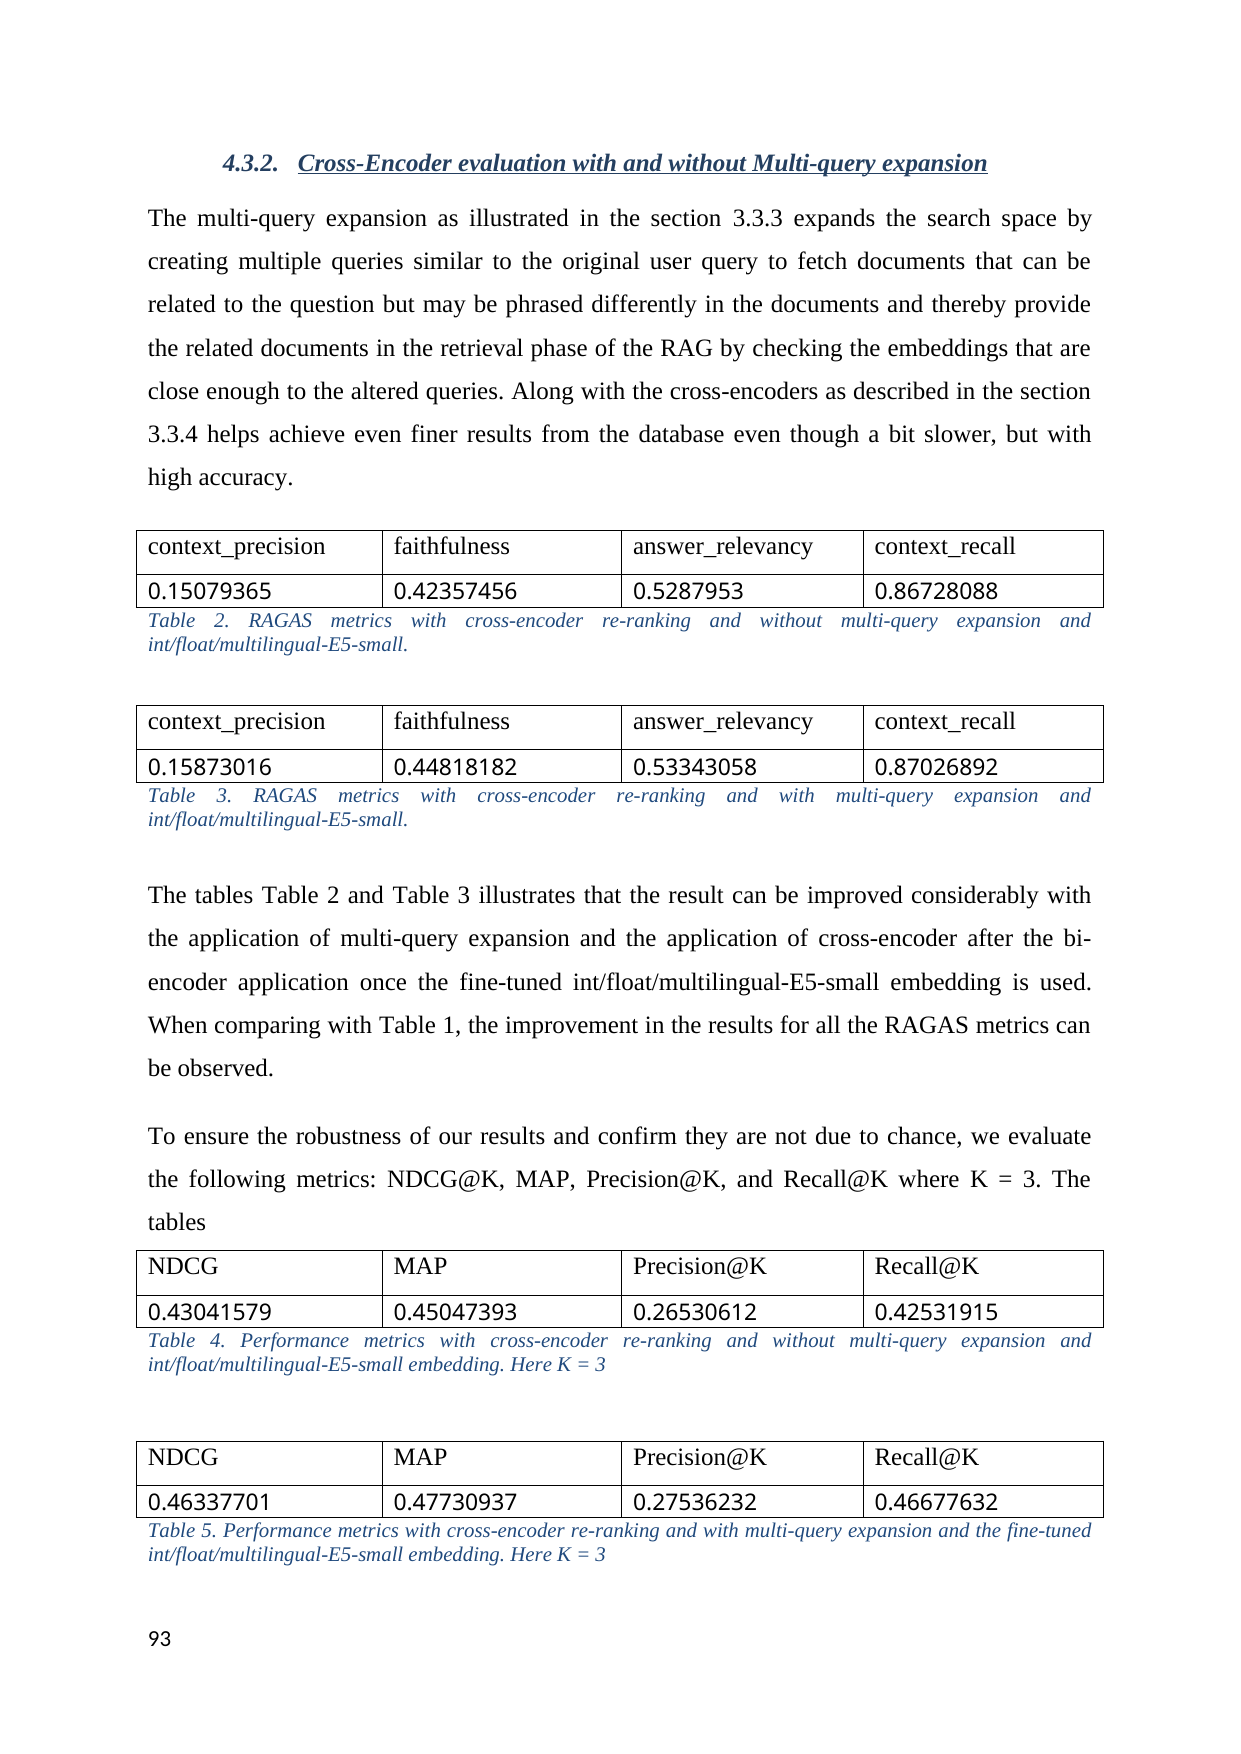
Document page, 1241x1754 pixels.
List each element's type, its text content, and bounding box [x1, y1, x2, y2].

text Table 2. RAGAS metrics with cross-encoder re-ranking and without multi-query expansion and int/float/multilingual-E5-small. [148, 608, 1092, 656]
table_header answer_relevancy [622, 706, 863, 749]
text The tables Table 2 and Table 3 illustrates that the result can be improved considerably with the application of multi-query expansion and the application of cross-encoder after the bi-encoder application once the fine-tuned int/float/multilingual-E5-small embedding is used. When comparing with Table 1, the improvement in the results for all the RAGAS metrics can be observed. [148, 880, 1092, 1082]
table_header Recall@K [864, 1442, 1103, 1484]
table_header faithfulness [383, 531, 621, 574]
table_cell 0.44818182 [383, 750, 621, 782]
table_cell 0.53343058 [622, 750, 863, 782]
table_header answer_relevancy [622, 531, 863, 574]
table_header context_recall [864, 531, 1103, 574]
text To ensure the robustness of our results and confirm they are not due to chance, we evaluate the following metrics: NDCG@K, MAP, Precision@K, and Recall@K where K = 3. The tables [148, 1121, 1092, 1236]
table_cell 0.86728088 [864, 575, 1103, 607]
subtitle Cross-Encoder evaluation with and without Multi-query expansion [223, 148, 1092, 176]
table_cell 0.15079365 [137, 575, 382, 607]
table_header MAP [383, 1442, 621, 1484]
table_cell 0.15873016 [137, 750, 382, 782]
table_cell 0.46677632 [864, 1486, 1103, 1517]
text The multi-query expansion as illustrated in the section 3.3.3 expands the search space by creating multiple queries similar to the original user query to fetch documents that can be related to the question but may be phrased differently in the documents and thereby provide the related documents in the retrieval phase of the RAG by checking the embeddings that are close enough to the altered queries. Along with the cross-encoders as described in the section 3.3.4 helps achieve even finer results from the database even though a bit slower, but with high accuracy. [148, 203, 1092, 491]
table_cell 0.26530612 [622, 1296, 863, 1327]
table_cell 0.27536232 [622, 1486, 863, 1517]
table_header Precision@K [622, 1251, 863, 1294]
table_header context_recall [864, 706, 1103, 749]
table_cell 0.45047393 [383, 1296, 621, 1327]
table_cell 0.5287953 [622, 575, 863, 607]
text Table 5. Performance metrics with cross-encoder re-ranking and with multi-query expansion and the fine-tuned int/float/multilingual-E5-small embedding. Here K = 3 [148, 1518, 1092, 1566]
text Table 4. Performance metrics with cross-encoder re-ranking and without multi-query expansion and int/float/multilingual-E5-small embedding. Here K = 3 [148, 1328, 1092, 1376]
table_cell 0.47730937 [383, 1486, 621, 1517]
text Table 3. RAGAS metrics with cross-encoder re-ranking and with multi-query expansion and int/float/multilingual-E5-small. [148, 783, 1092, 831]
table_header faithfulness [383, 706, 621, 749]
table_header Precision@K [622, 1442, 863, 1484]
table_header NDCG [137, 1251, 382, 1294]
table_header Recall@K [864, 1251, 1103, 1294]
table_cell 0.43041579 [137, 1296, 382, 1327]
table_header MAP [383, 1251, 621, 1294]
table_header NDCG [137, 1442, 382, 1484]
table_cell 0.46337701 [137, 1486, 382, 1517]
table_header context_precision [137, 706, 382, 749]
table_header context_precision [137, 531, 382, 574]
table_cell 0.87026892 [864, 750, 1103, 782]
table_cell 0.42357456 [383, 575, 621, 607]
table_cell 0.42531915 [864, 1296, 1103, 1327]
